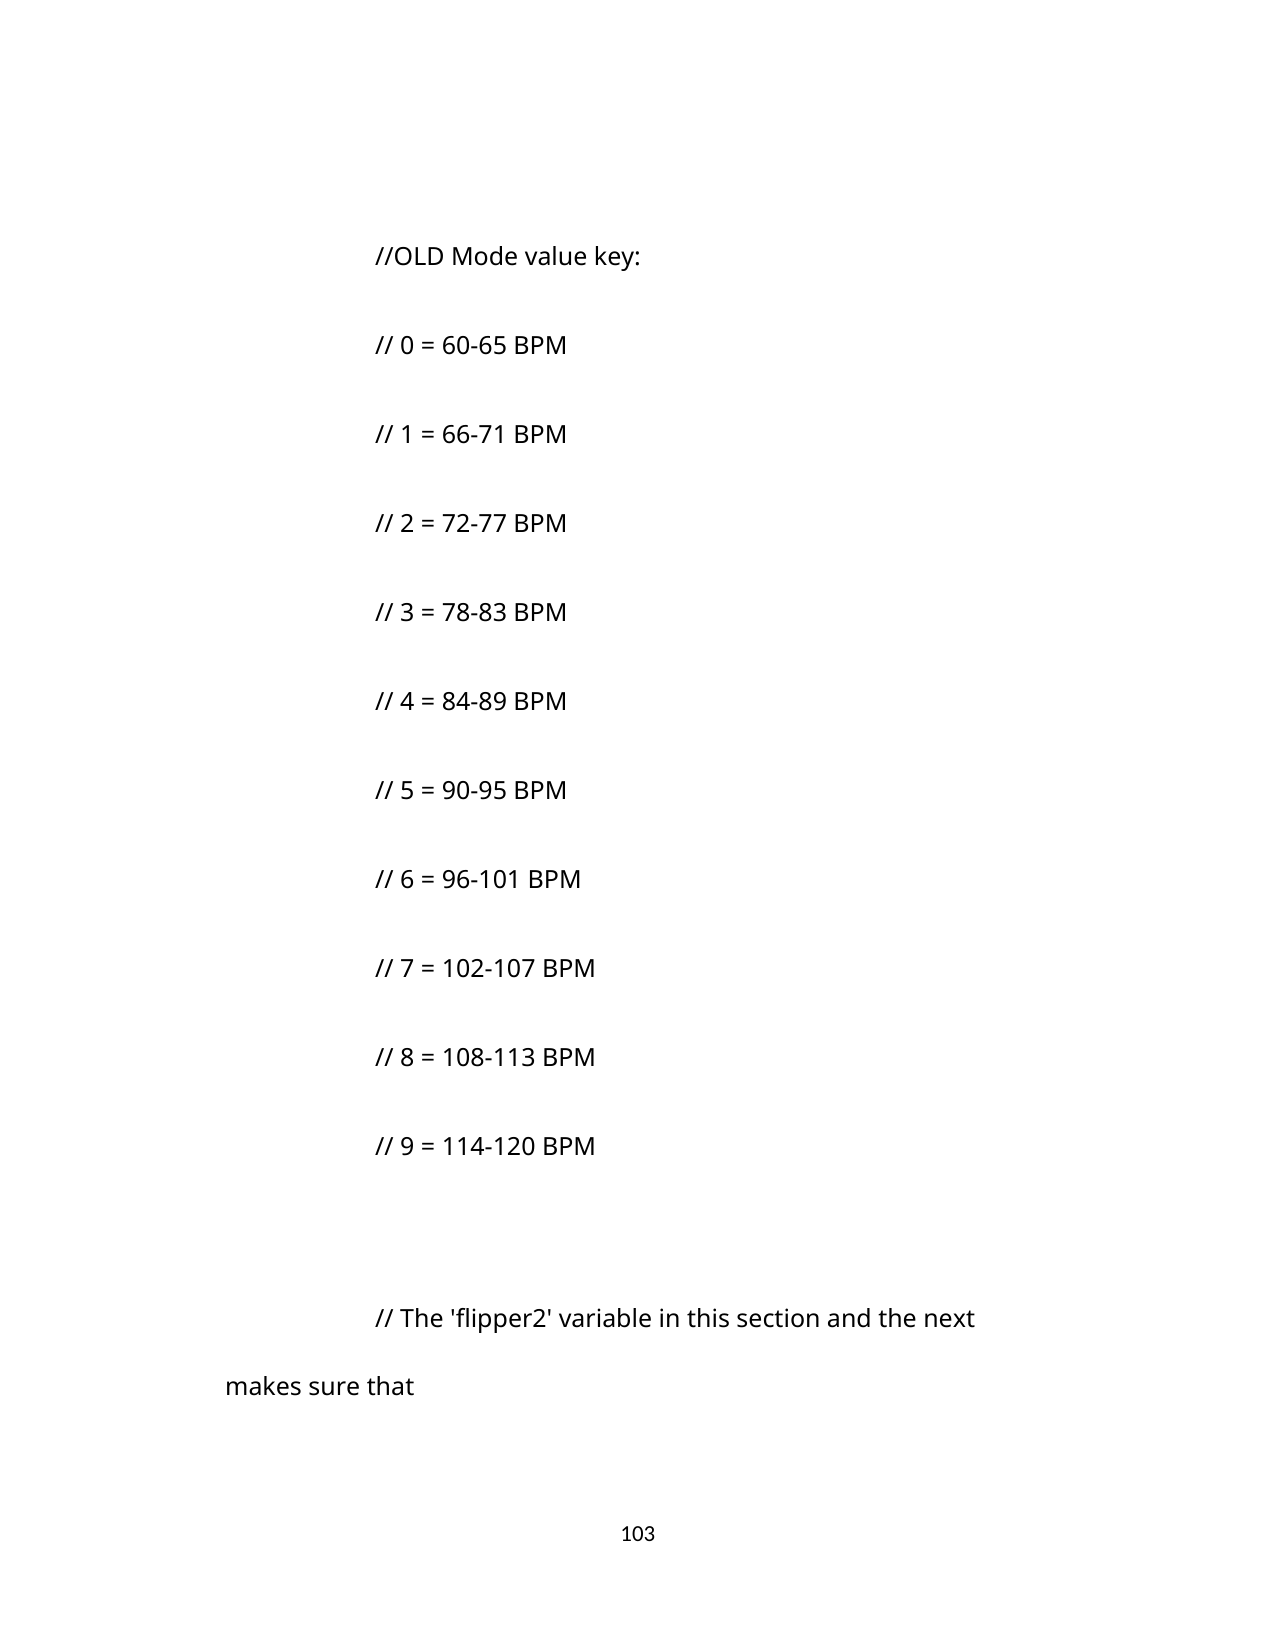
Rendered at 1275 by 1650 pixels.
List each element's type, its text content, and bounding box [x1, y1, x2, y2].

text // 9 = 114-120 BPM [225, 1128, 1050, 1163]
text // 3 = 78-83 BPM [225, 595, 1050, 629]
text // The 'flipper2' variable in this section and the next makes sure that [225, 1300, 1050, 1403]
text // 8 = 108-113 BPM [225, 1039, 1050, 1074]
text // 2 = 72-77 BPM [225, 506, 1050, 540]
text //OLD Mode value key: [225, 239, 1050, 273]
text // 6 = 96-101 BPM [225, 862, 1050, 896]
text // 5 = 90-95 BPM [225, 773, 1050, 807]
text // 7 = 102-107 BPM [225, 951, 1050, 985]
text // 1 = 66-71 BPM [225, 417, 1050, 451]
text // 4 = 84-89 BPM [225, 684, 1050, 718]
text // 0 = 60-65 BPM [225, 328, 1050, 362]
